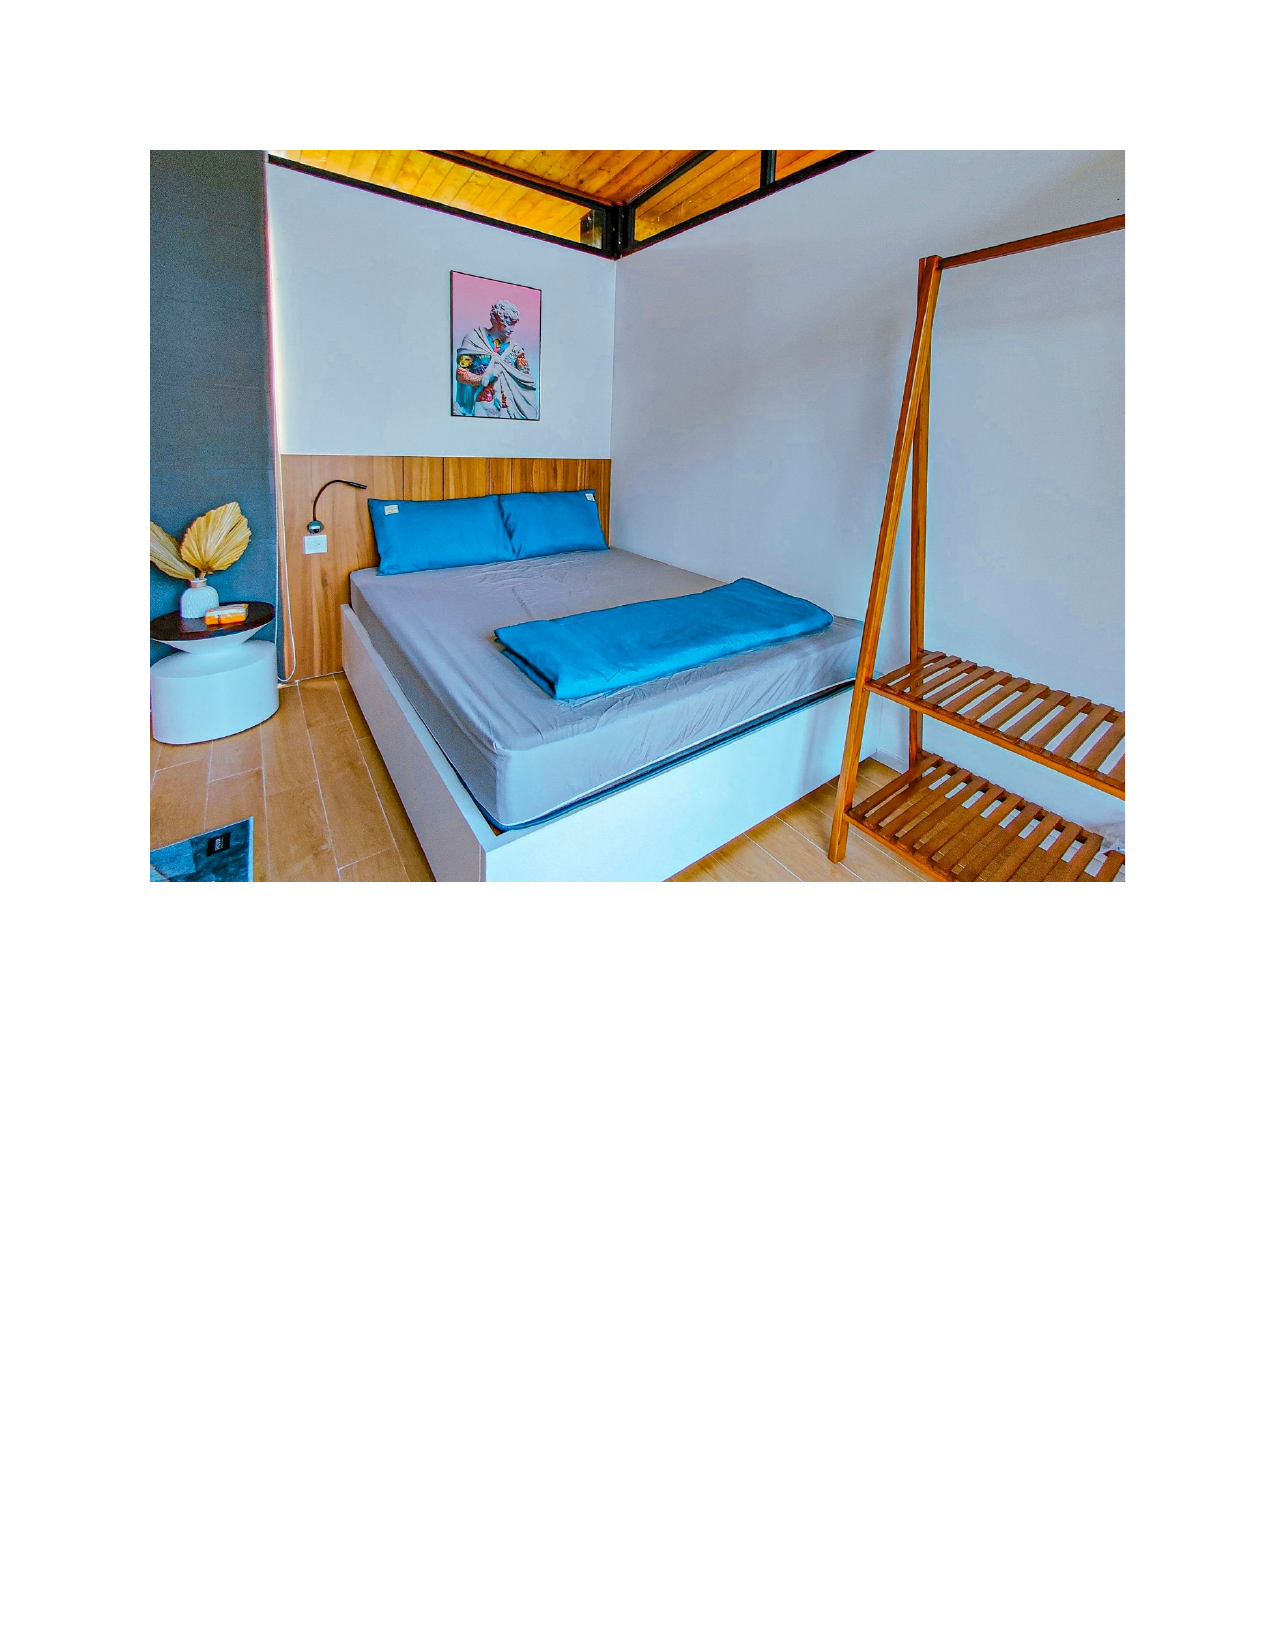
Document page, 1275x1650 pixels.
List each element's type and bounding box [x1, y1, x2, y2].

picture [168, 855, 177, 862]
picture [150, 150, 1125, 882]
picture [150, 590, 156, 599]
picture [150, 859, 182, 882]
picture [183, 873, 193, 878]
